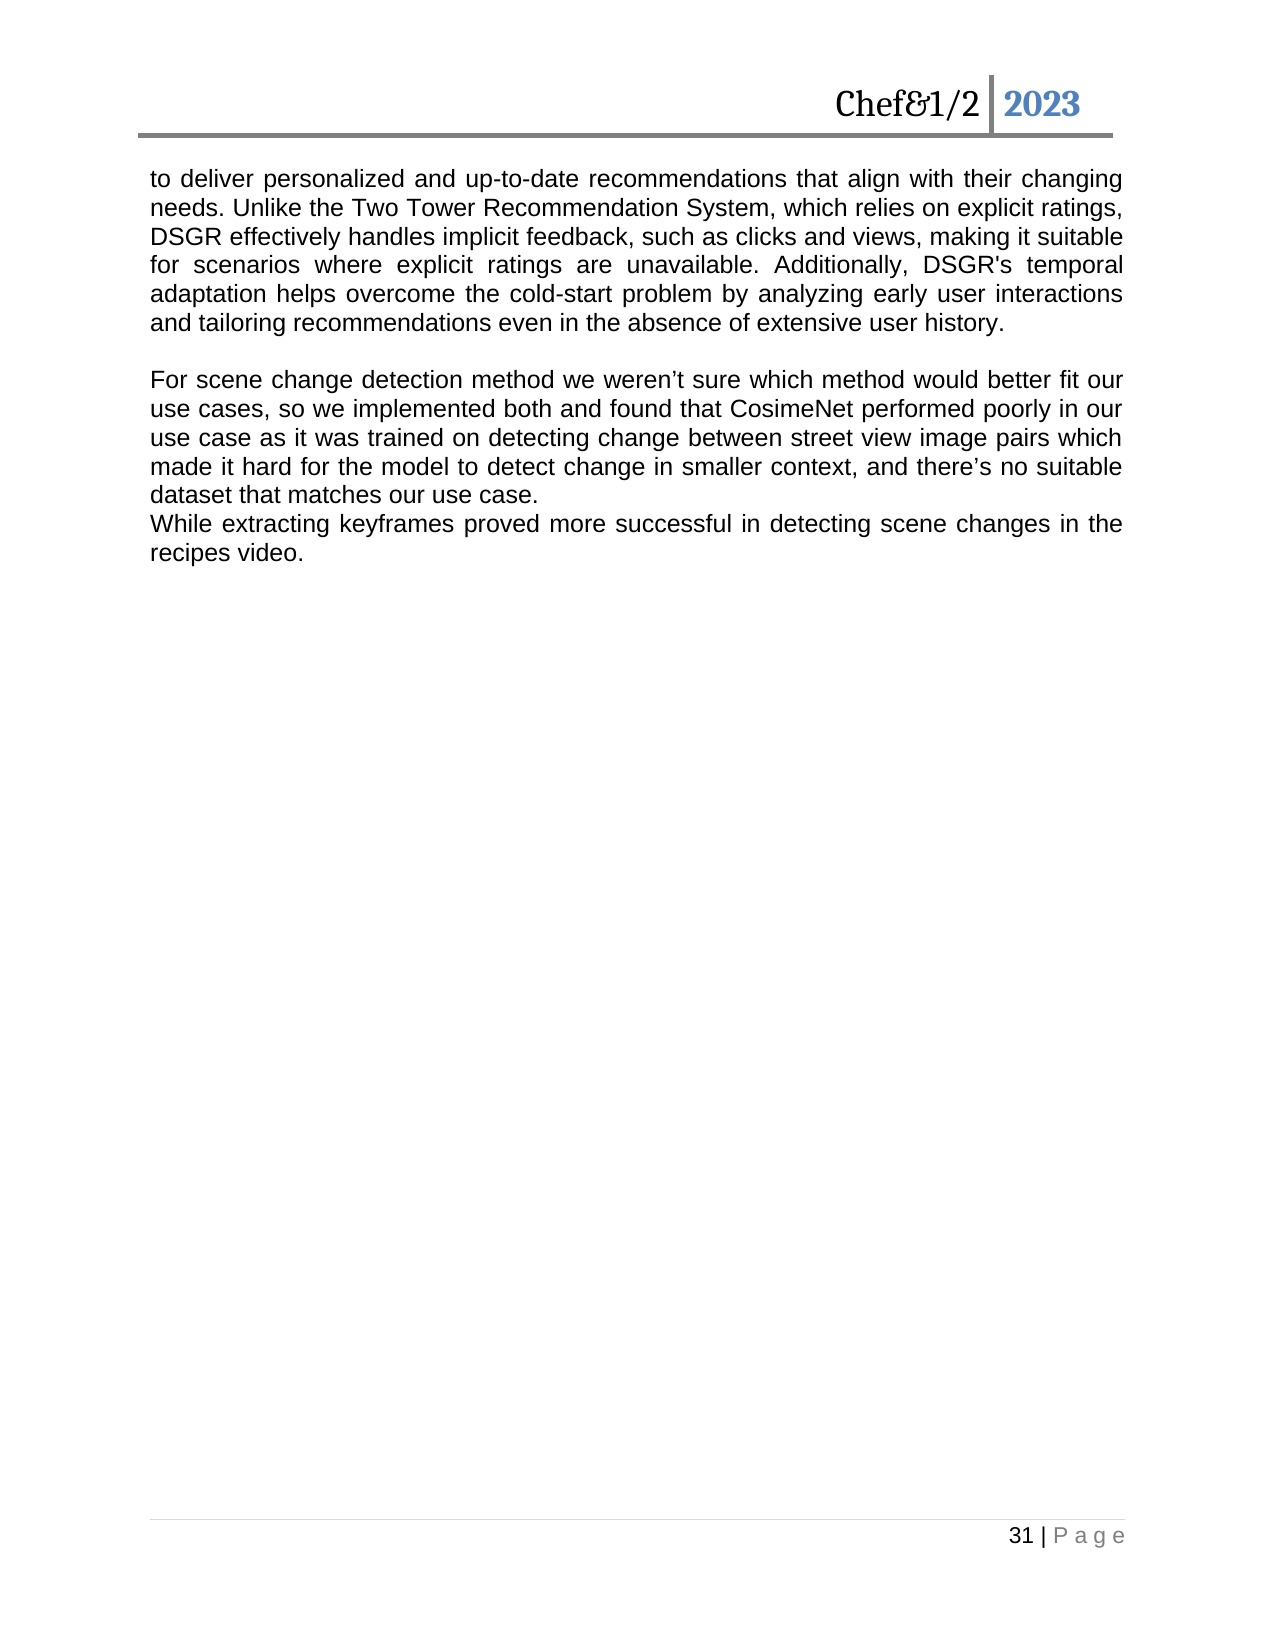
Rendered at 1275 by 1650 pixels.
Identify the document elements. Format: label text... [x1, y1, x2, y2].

text While extracting keyframes proved more successful in detecting scene changes in the recipes video. [150, 509, 1125, 567]
text For scene change detection method we weren’t sure which method would better fit our use cases, so we implemented both and found that CosimeNet performed poorly in our use case as it was trained on detecting change between street view image pairs which made it hard for the model to detect change in smaller context, and there’s no suitable dataset that matches our use case. [150, 365, 1125, 509]
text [150, 164, 1125, 337]
